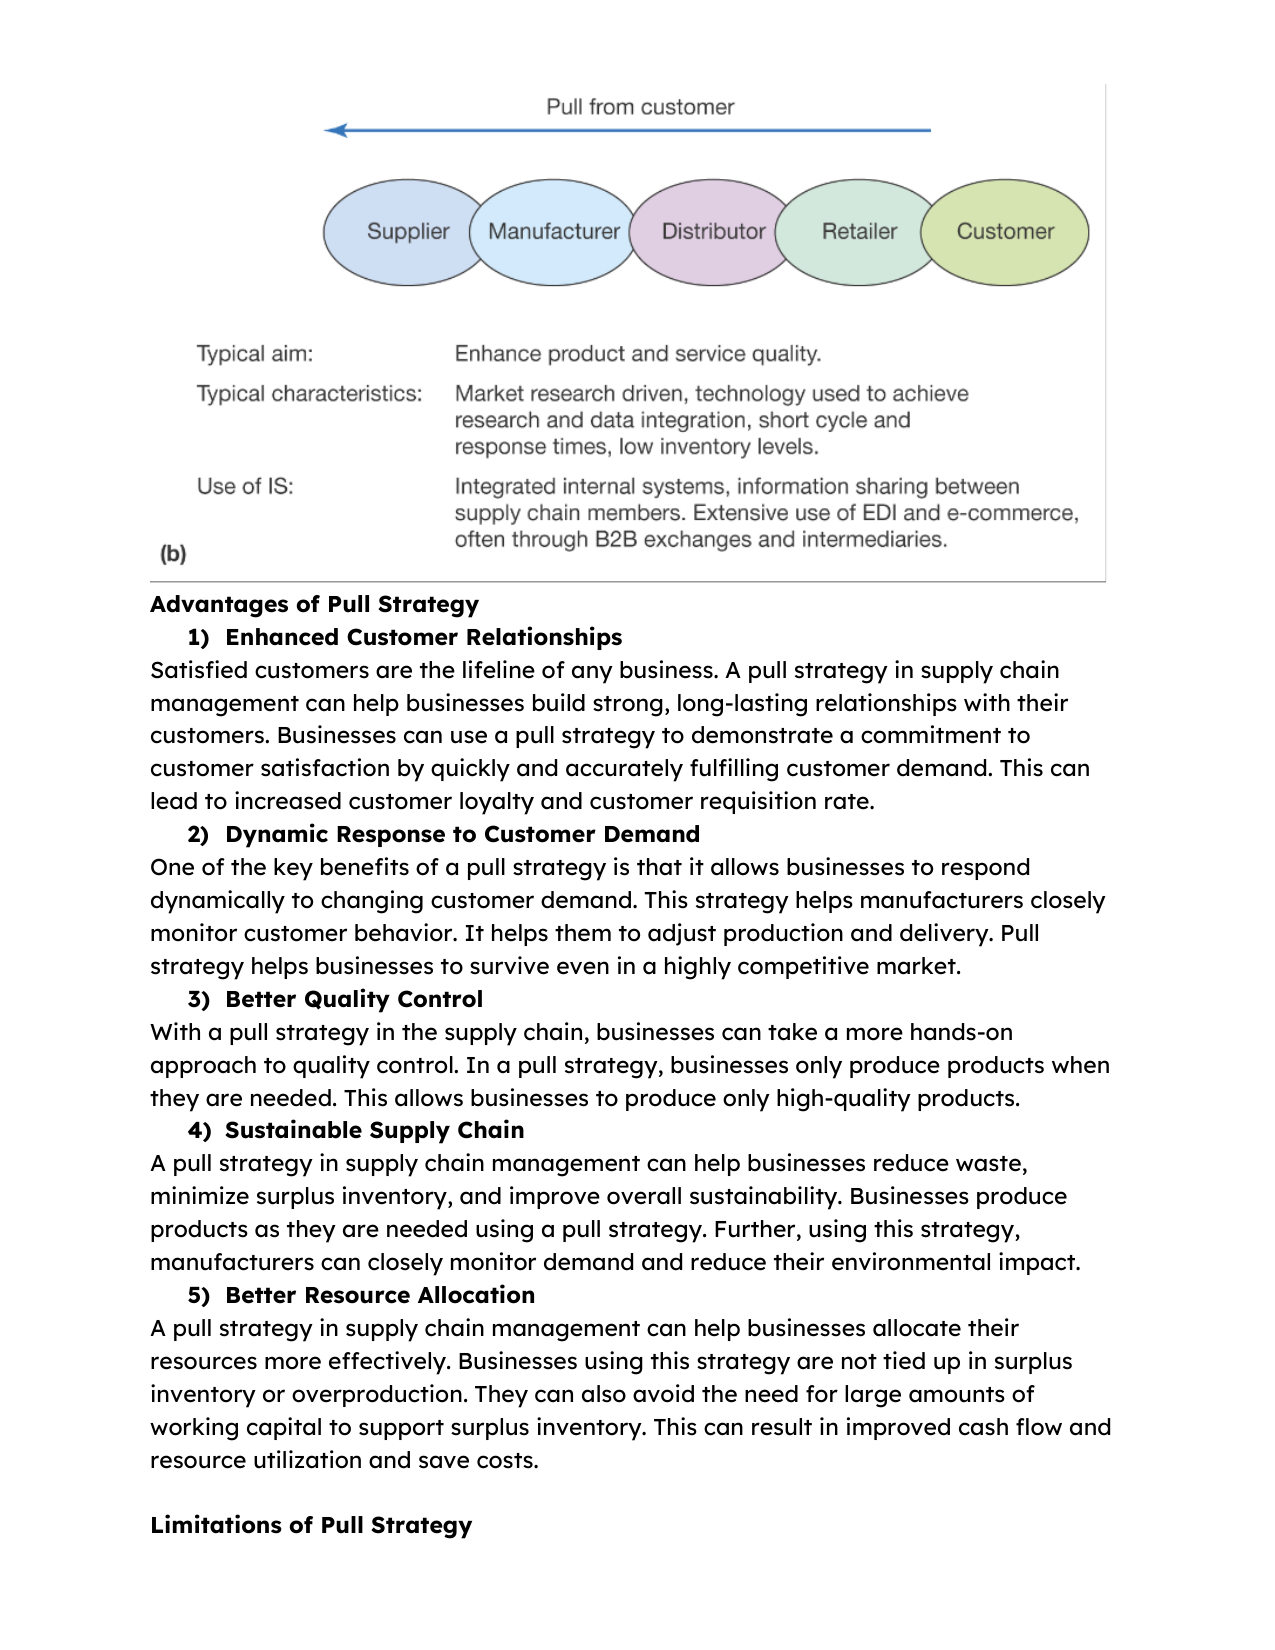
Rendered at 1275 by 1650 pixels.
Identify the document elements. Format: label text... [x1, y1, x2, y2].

list Dynamic Response to Customer Demand [187, 820, 1125, 848]
text Limitations of Pull Strategy [150, 1511, 1125, 1539]
text A pull strategy in supply chain management can help businesses reduce waste, minimize surplus inventory, and improve overall sustainability. Businesses produce products as they are needed using a pull strategy. Further, using this strategy, manufacturers can closely monitor demand and reduce their environmental impact. [150, 1149, 1125, 1276]
list Sustainable Supply Chain [187, 1116, 1125, 1144]
list Better Resource Allocation [187, 1281, 1125, 1309]
text With a pull strategy in the supply chain, businesses can take a more hands-on approach to quality control. In a pull strategy, businesses only produce products when they are needed. This allows businesses to produce only high-quality products. [150, 1017, 1125, 1112]
picture [150, 84, 1107, 586]
text A pull strategy in supply chain management can help businesses allocate their resources more effectively. Businesses using this strategy are not tied up in surplus inventory or overproduction. They can also avoid the need for large amounts of working capital to support surplus inventory. This can result in improved cash flow and resource utilization and save costs. [150, 1313, 1125, 1474]
text One of the key benefits of a pull strategy is that it allows businesses to respond dynamically to changing customer demand. This strategy helps manufacturers closely monitor customer behavior. It helps them to adjust production and delivery. Pull strategy helps businesses to survive even in a highly competitive market. [150, 853, 1125, 980]
text Satisfied customers are the lifeline of any business. A pull strategy in supply chain management can help businesses build strong, long-lasting relationships with their customers. Businesses can use a pull strategy to demonstrate a commitment to customer satisfaction by quickly and accurately fulfilling customer demand. This can lead to increased customer loyalty and customer requisition rate. [150, 655, 1125, 815]
list Better Quality Control [187, 984, 1125, 1013]
list Enhanced Customer Relationships [187, 622, 1125, 651]
text Advantages of Pull Strategy [150, 589, 1125, 618]
